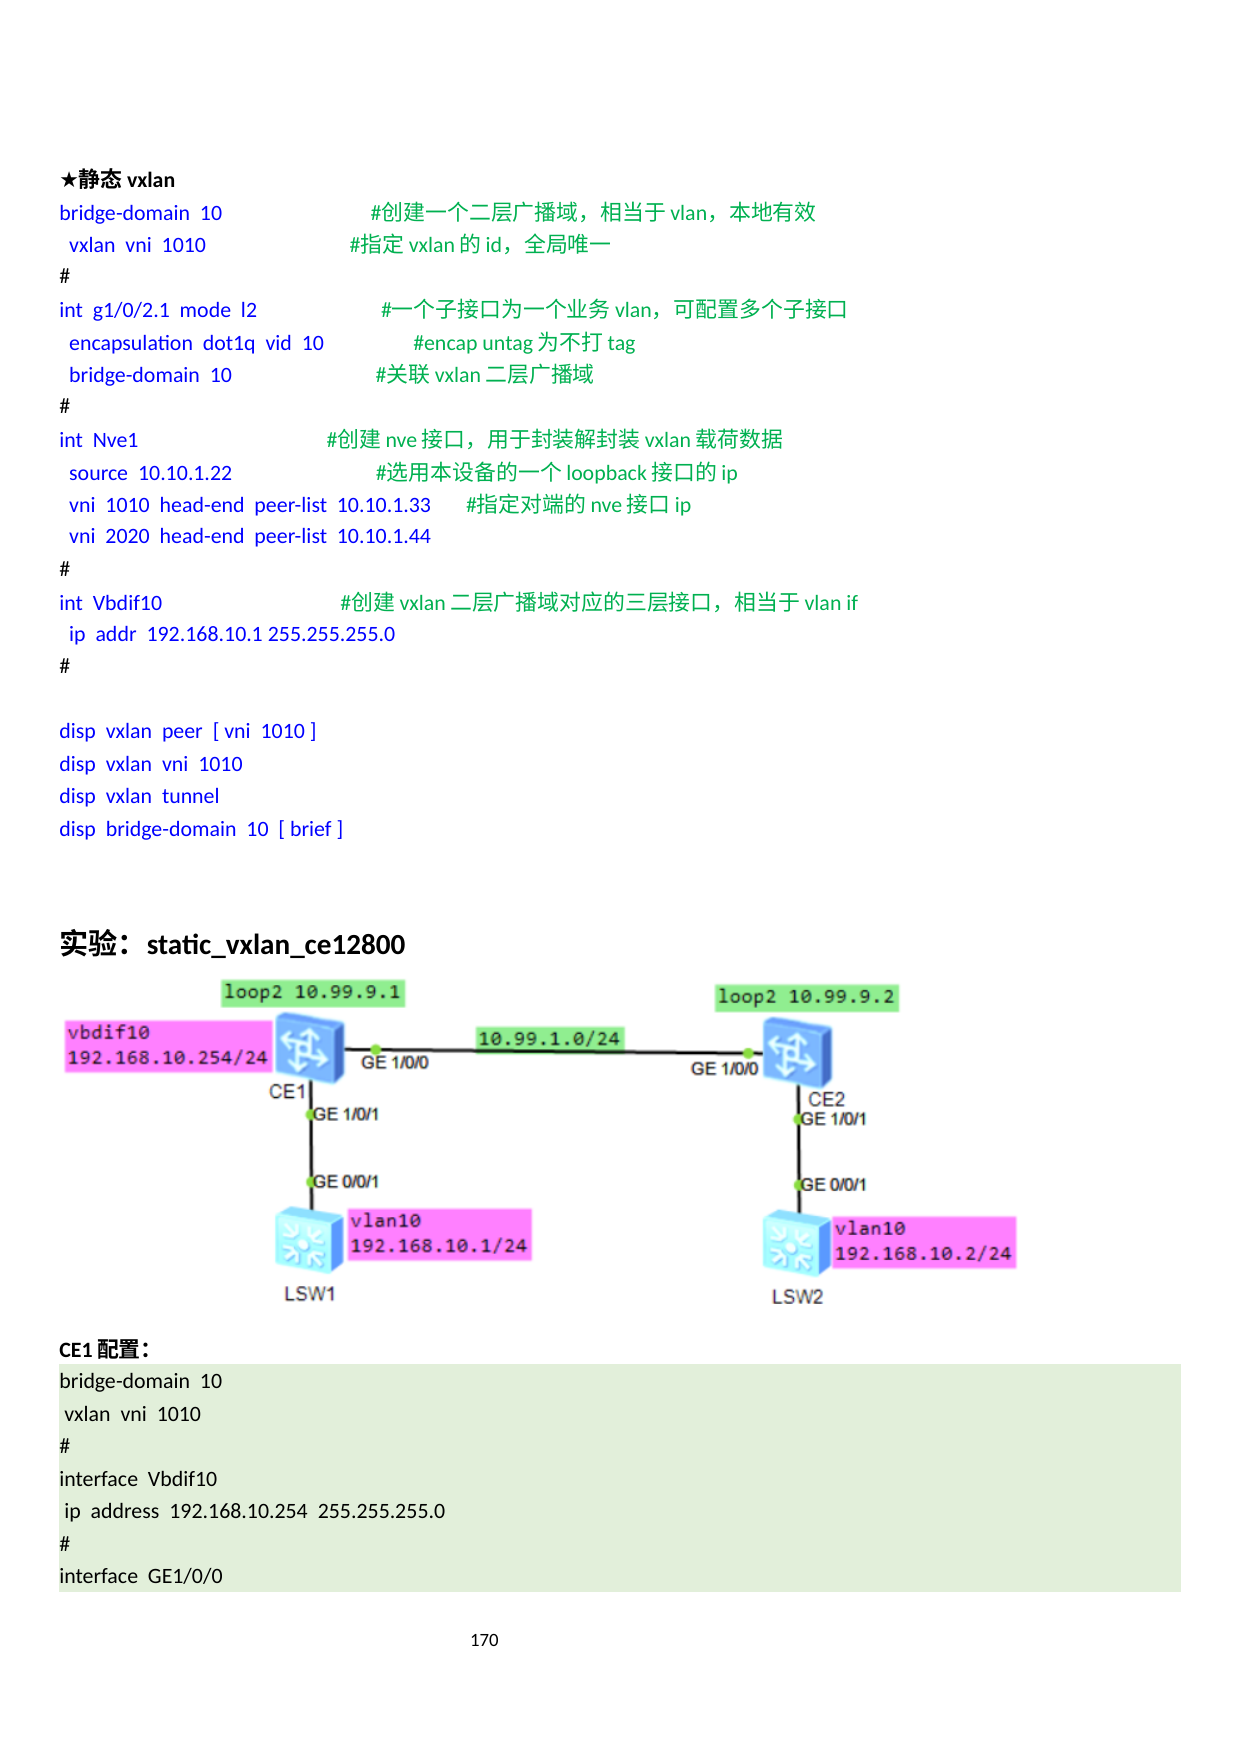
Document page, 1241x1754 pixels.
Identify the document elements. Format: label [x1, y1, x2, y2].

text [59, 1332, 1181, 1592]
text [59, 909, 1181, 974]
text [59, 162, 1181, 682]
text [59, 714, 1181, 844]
picture [59, 974, 1023, 1309]
